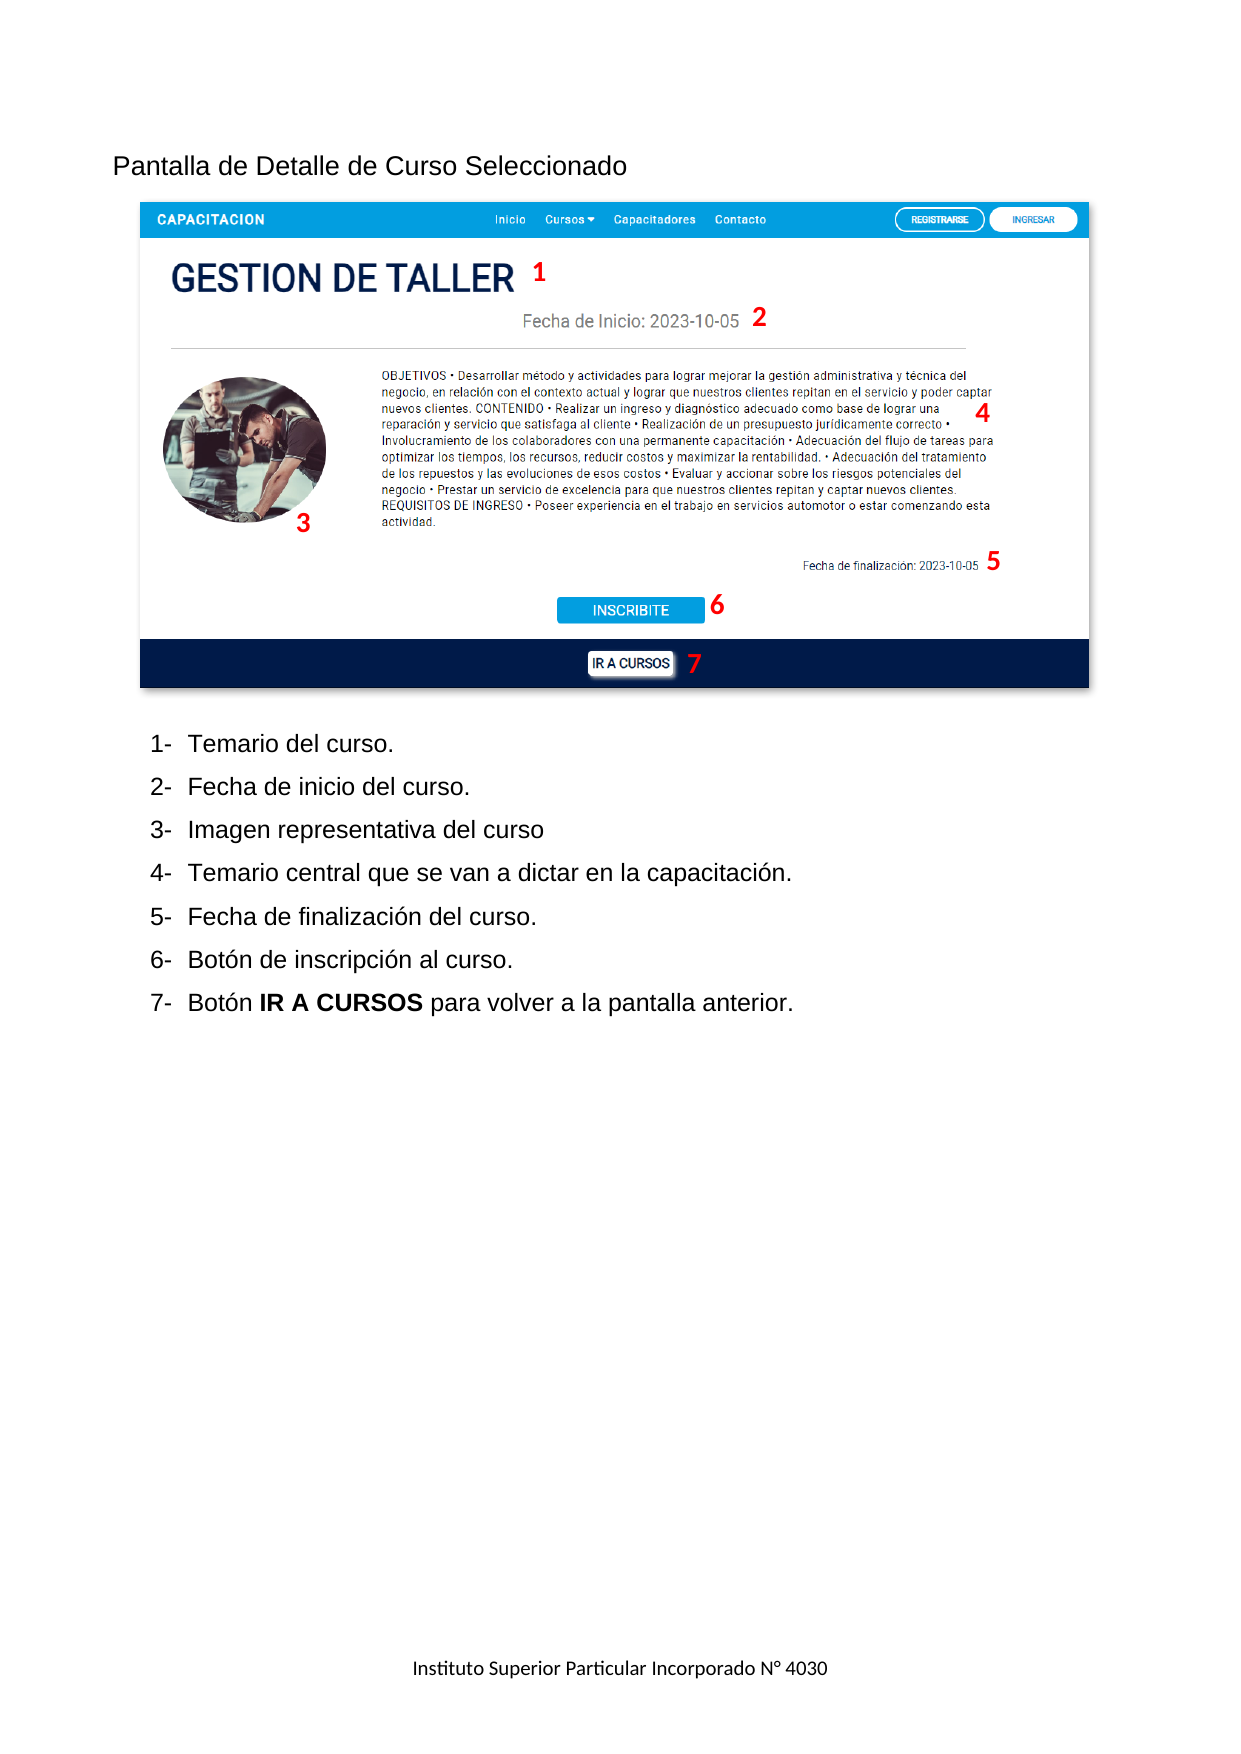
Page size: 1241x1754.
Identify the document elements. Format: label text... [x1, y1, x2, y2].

list Temario central que se van a dictar en la capacitación. [150, 858, 1128, 887]
list Imagen representativa del curso [150, 815, 1128, 844]
list Fecha de finalización del curso. [150, 901, 1128, 930]
picture [246, 215, 251, 223]
picture [212, 215, 218, 224]
picture [169, 215, 175, 223]
list Botón de inscripción al curso. [150, 944, 1128, 973]
list Temario del curso. [150, 729, 1128, 758]
picture [942, 217, 968, 223]
picture [188, 215, 194, 223]
picture [179, 215, 185, 223]
picture [197, 215, 202, 223]
list Botón IR A CURSOS para volver a la pantalla anterior. [150, 988, 1128, 1016]
picture [990, 208, 1077, 231]
subtitle Pantalla de Detalle de Curso Seleccionado [112, 150, 1128, 181]
list Fecha de inicio del curso. [150, 772, 1128, 801]
picture [220, 215, 228, 224]
picture [140, 239, 1089, 688]
